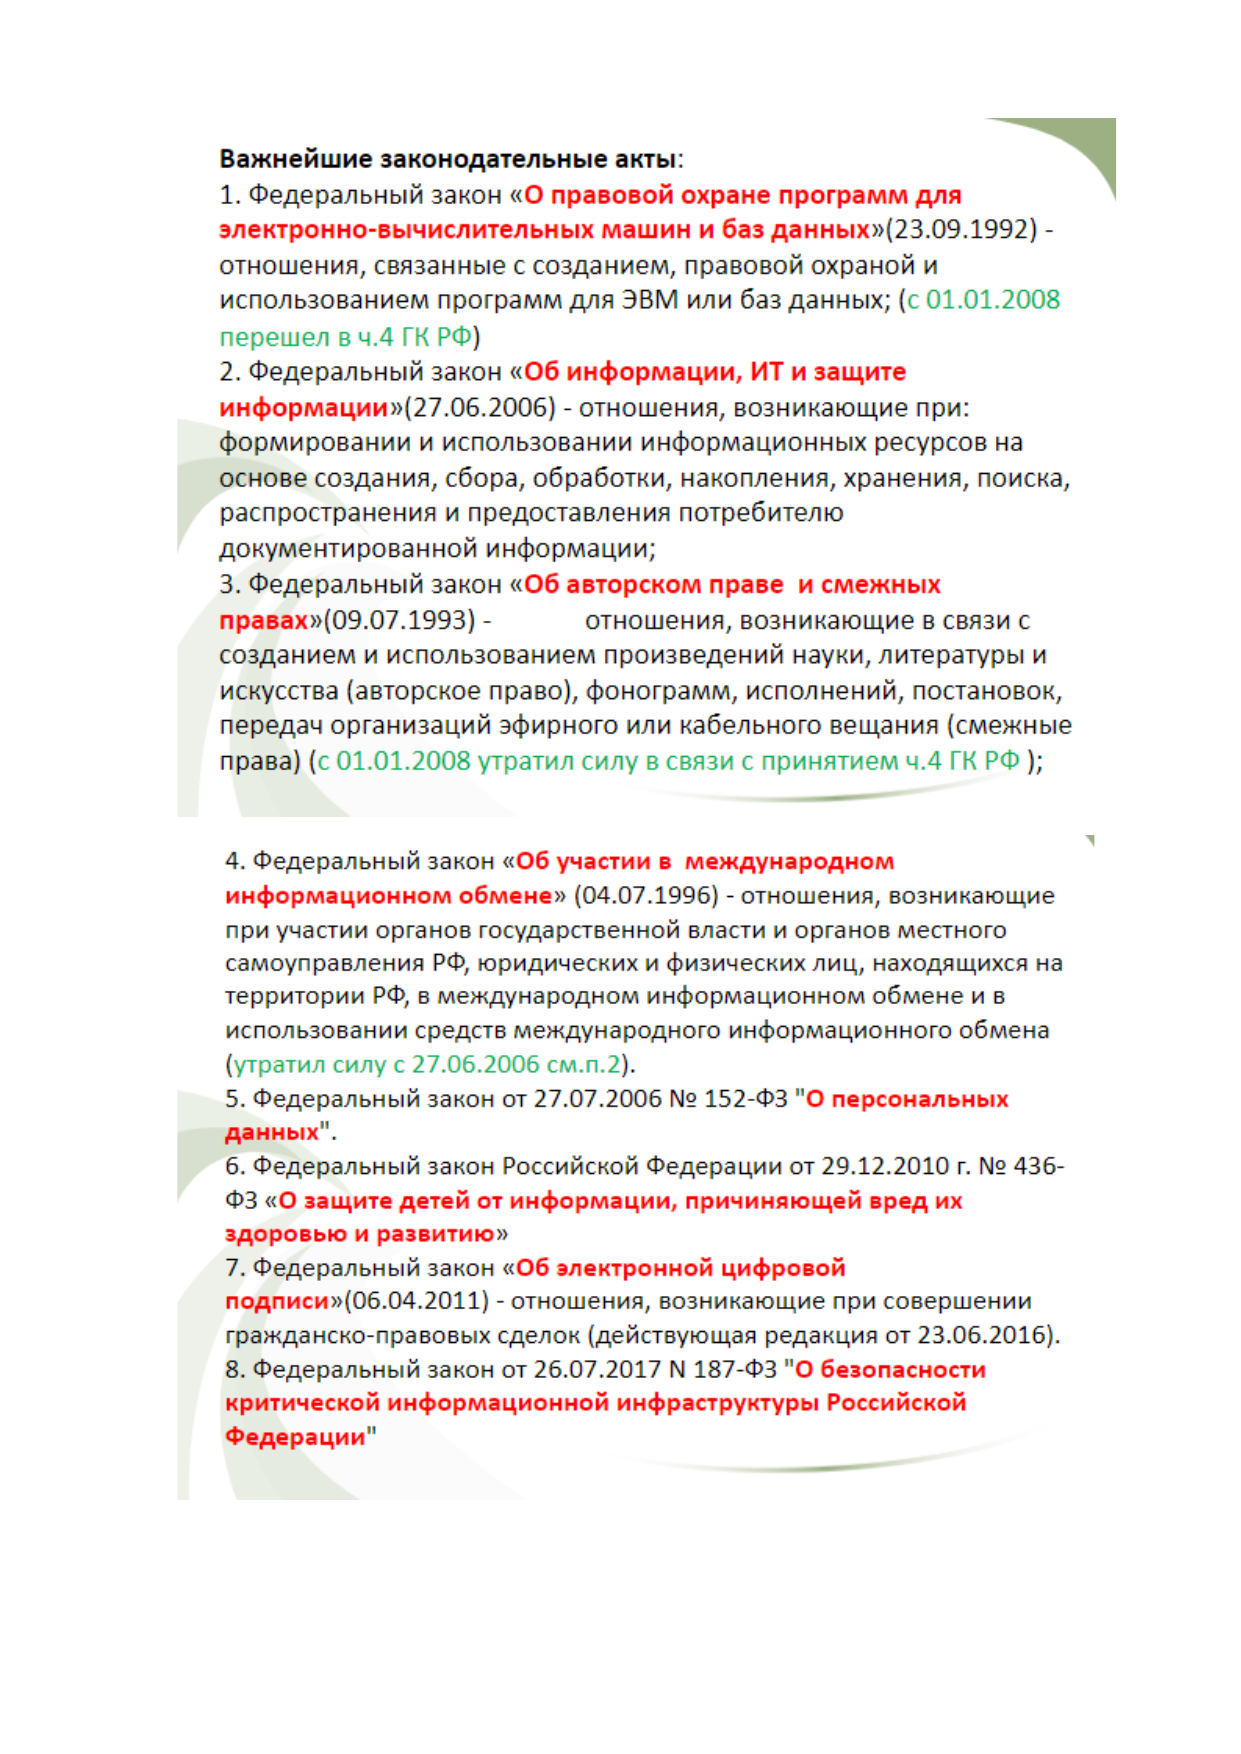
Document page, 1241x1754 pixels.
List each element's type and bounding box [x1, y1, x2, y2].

picture [177, 835, 1095, 1500]
picture [177, 118, 1117, 817]
